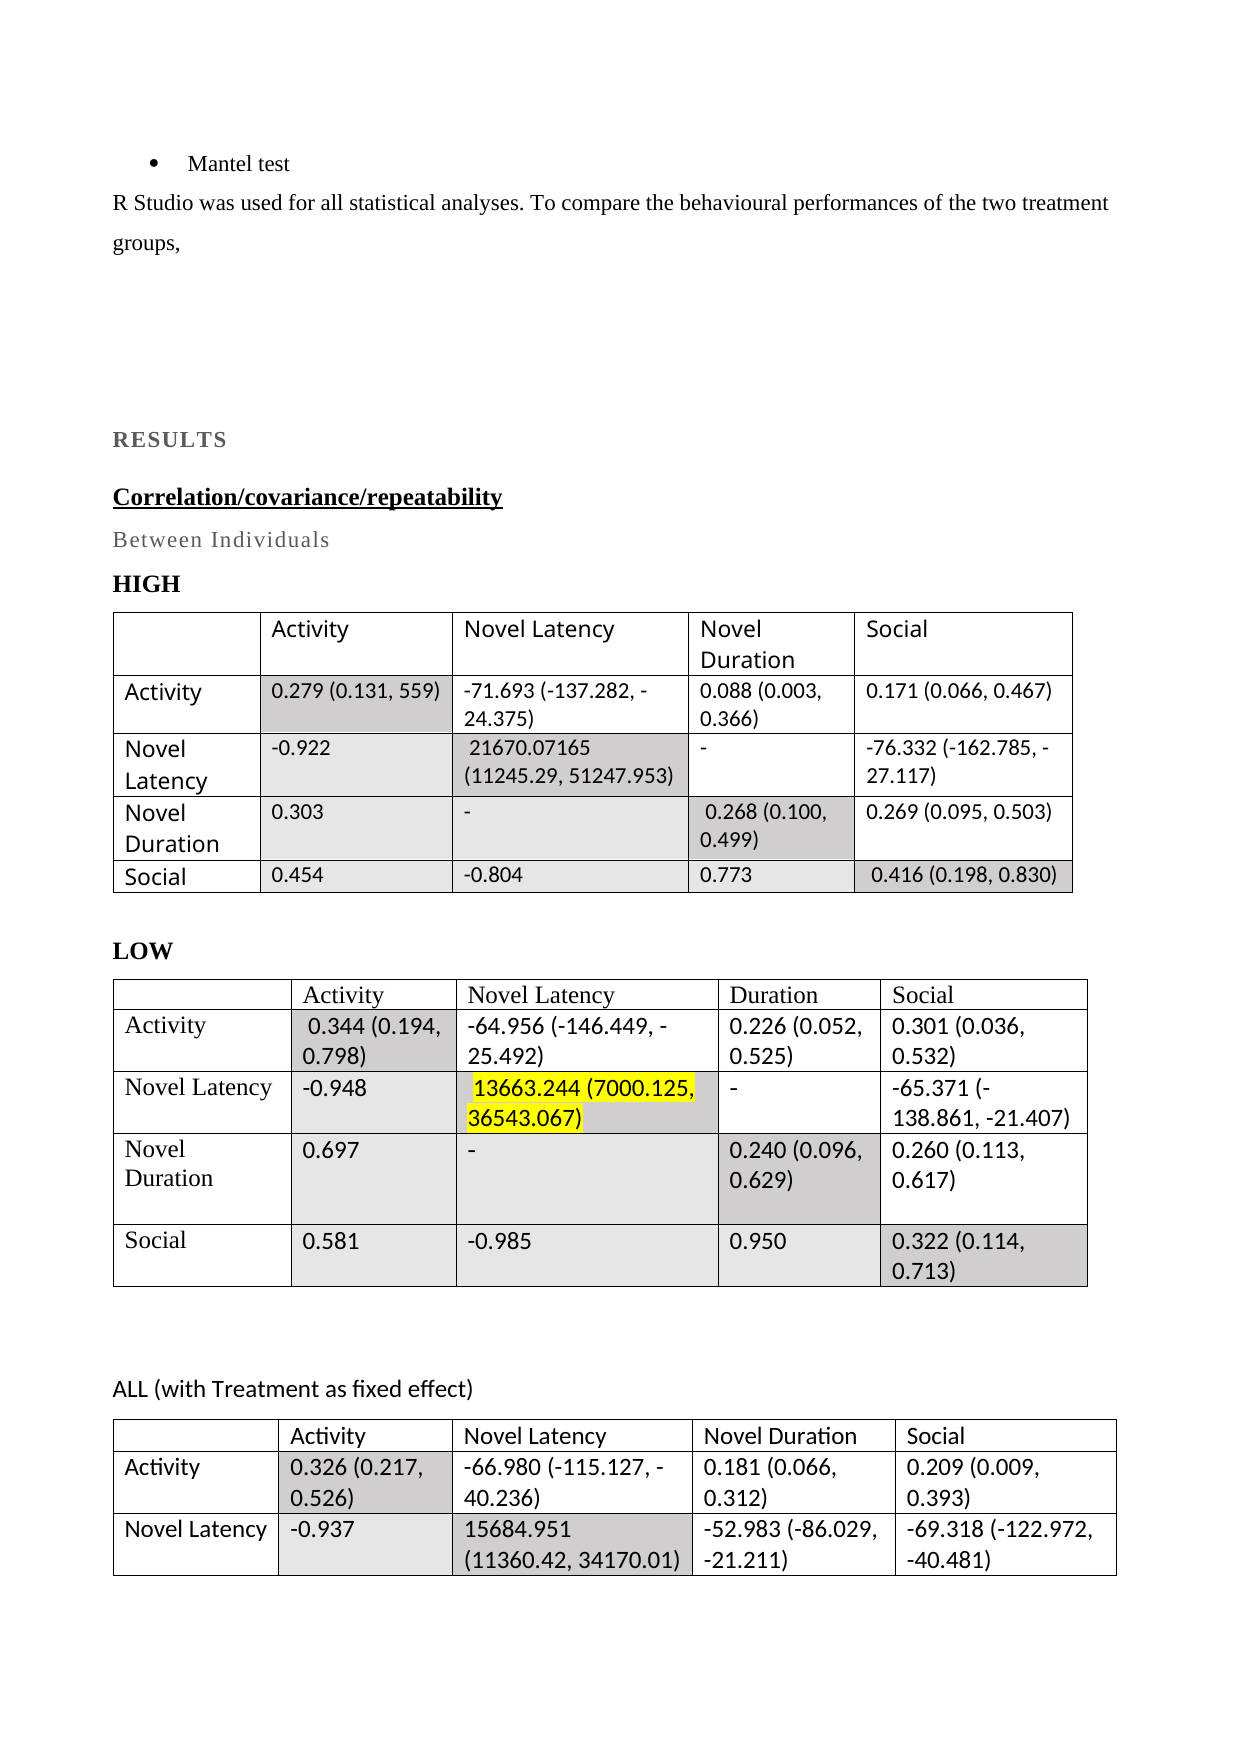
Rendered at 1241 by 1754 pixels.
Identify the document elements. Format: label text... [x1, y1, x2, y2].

table_header Novel Duration [693, 1420, 895, 1451]
table_cell 0.240 (0.096, 0.629) [719, 1134, 880, 1224]
subtitle Between Individuals [112, 526, 1128, 552]
table_cell - [689, 734, 854, 796]
table_cell Activity [114, 676, 260, 732]
text HIGH [112, 569, 1128, 597]
table_cell 13663.244 (7000.125, 36543.067) [457, 1072, 718, 1133]
table_header [114, 613, 260, 675]
table_header Novel Duration [689, 613, 854, 675]
table_cell Novel Duration [114, 797, 260, 859]
table_header Novel Latency [457, 980, 718, 1009]
table_cell 0.171 (0.066, 0.467) [855, 676, 1072, 732]
table_cell 0.416 (0.198, 0.830) [855, 861, 1072, 892]
table_cell -0.948 [292, 1072, 456, 1133]
table_cell Activity [114, 1452, 278, 1513]
table_cell 0.697 [292, 1134, 456, 1224]
table_cell Novel Latency [114, 1072, 291, 1133]
table_cell 0.088 (0.003, 0.366) [689, 676, 854, 732]
table_cell 21670.07165 (11245.29, 51247.953) [453, 734, 688, 796]
table_cell 0.269 (0.095, 0.503) [855, 797, 1072, 859]
table_header Social [855, 613, 1072, 675]
table_cell 0.279 (0.131, 559) [261, 676, 452, 732]
table_cell -65.371 (-138.861, -21.407) [881, 1072, 1087, 1133]
table_header [114, 980, 291, 1009]
table_cell -52.983 (-86.029, -21.211) [693, 1514, 895, 1575]
table_header Activity [279, 1420, 452, 1451]
table_cell 0.268 (0.100, 0.499) [689, 797, 854, 859]
table_cell 0.322 (0.114, 0.713) [881, 1225, 1087, 1286]
table_cell 0.581 [292, 1225, 456, 1286]
table_cell -76.332 (-162.785, -27.117) [855, 734, 1072, 796]
table_cell 0.950 [719, 1225, 880, 1286]
table_cell 0.344 (0.194, 0.798) [292, 1010, 456, 1071]
table_header Duration [719, 980, 880, 1009]
table_header Activity [292, 980, 456, 1009]
table_header Novel Latency [453, 613, 688, 675]
table_cell - [457, 1134, 718, 1224]
table_header Novel Latency [453, 1420, 692, 1451]
table_cell 0.303 [261, 797, 452, 859]
table_cell -0.804 [453, 861, 688, 892]
table_cell Novel Duration [114, 1134, 291, 1224]
table_cell Novel Latency [114, 734, 260, 796]
text Correlation/covariance/repeatability [112, 482, 1128, 511]
text LOW [112, 936, 1128, 965]
table_header Social [896, 1420, 1116, 1451]
table_cell Novel Latency [114, 1514, 278, 1575]
table_cell 0.181 (0.066, 0.312) [693, 1452, 895, 1513]
table_cell Activity [114, 1010, 291, 1071]
table_cell - [719, 1072, 880, 1133]
table_header Activity [261, 613, 452, 675]
table_cell Social [114, 1225, 291, 1286]
subtitle RESULTS [112, 426, 1128, 453]
table_cell -66.980 (-115.127, -40.236) [453, 1452, 692, 1513]
table_cell 0.326 (0.217, 0.526) [279, 1452, 452, 1513]
text R Studio was used for all statistical analyses. To compare the behavioural performances of the two treatment groups, [112, 189, 1128, 255]
table_header [114, 1420, 278, 1451]
table_cell - [453, 797, 688, 859]
table_cell Social [114, 861, 260, 892]
list Mantel test [150, 150, 1128, 176]
table_cell -71.693 (-137.282, -24.375) [453, 676, 688, 732]
table_cell -64.956 (-146.449, -25.492) [457, 1010, 718, 1071]
text ALL (with Treatment as fixed effect) [112, 1373, 1128, 1404]
table_cell -0.985 [457, 1225, 718, 1286]
table_cell -0.937 [279, 1514, 452, 1575]
table_cell 0.226 (0.052, 0.525) [719, 1010, 880, 1071]
table_cell -0.922 [261, 734, 452, 796]
table_header Social [881, 980, 1087, 1009]
table_cell 15684.951 (11360.42, 34170.01) [453, 1514, 692, 1575]
table_cell 0.773 [689, 861, 854, 892]
table_cell 0.260 (0.113, 0.617) [881, 1134, 1087, 1224]
table_cell 0.454 [261, 861, 452, 892]
table_cell 0.209 (0.009, 0.393) [896, 1452, 1116, 1513]
table_cell 0.301 (0.036, 0.532) [881, 1010, 1087, 1071]
table_cell -69.318 (-122.972, -40.481) [896, 1514, 1116, 1575]
